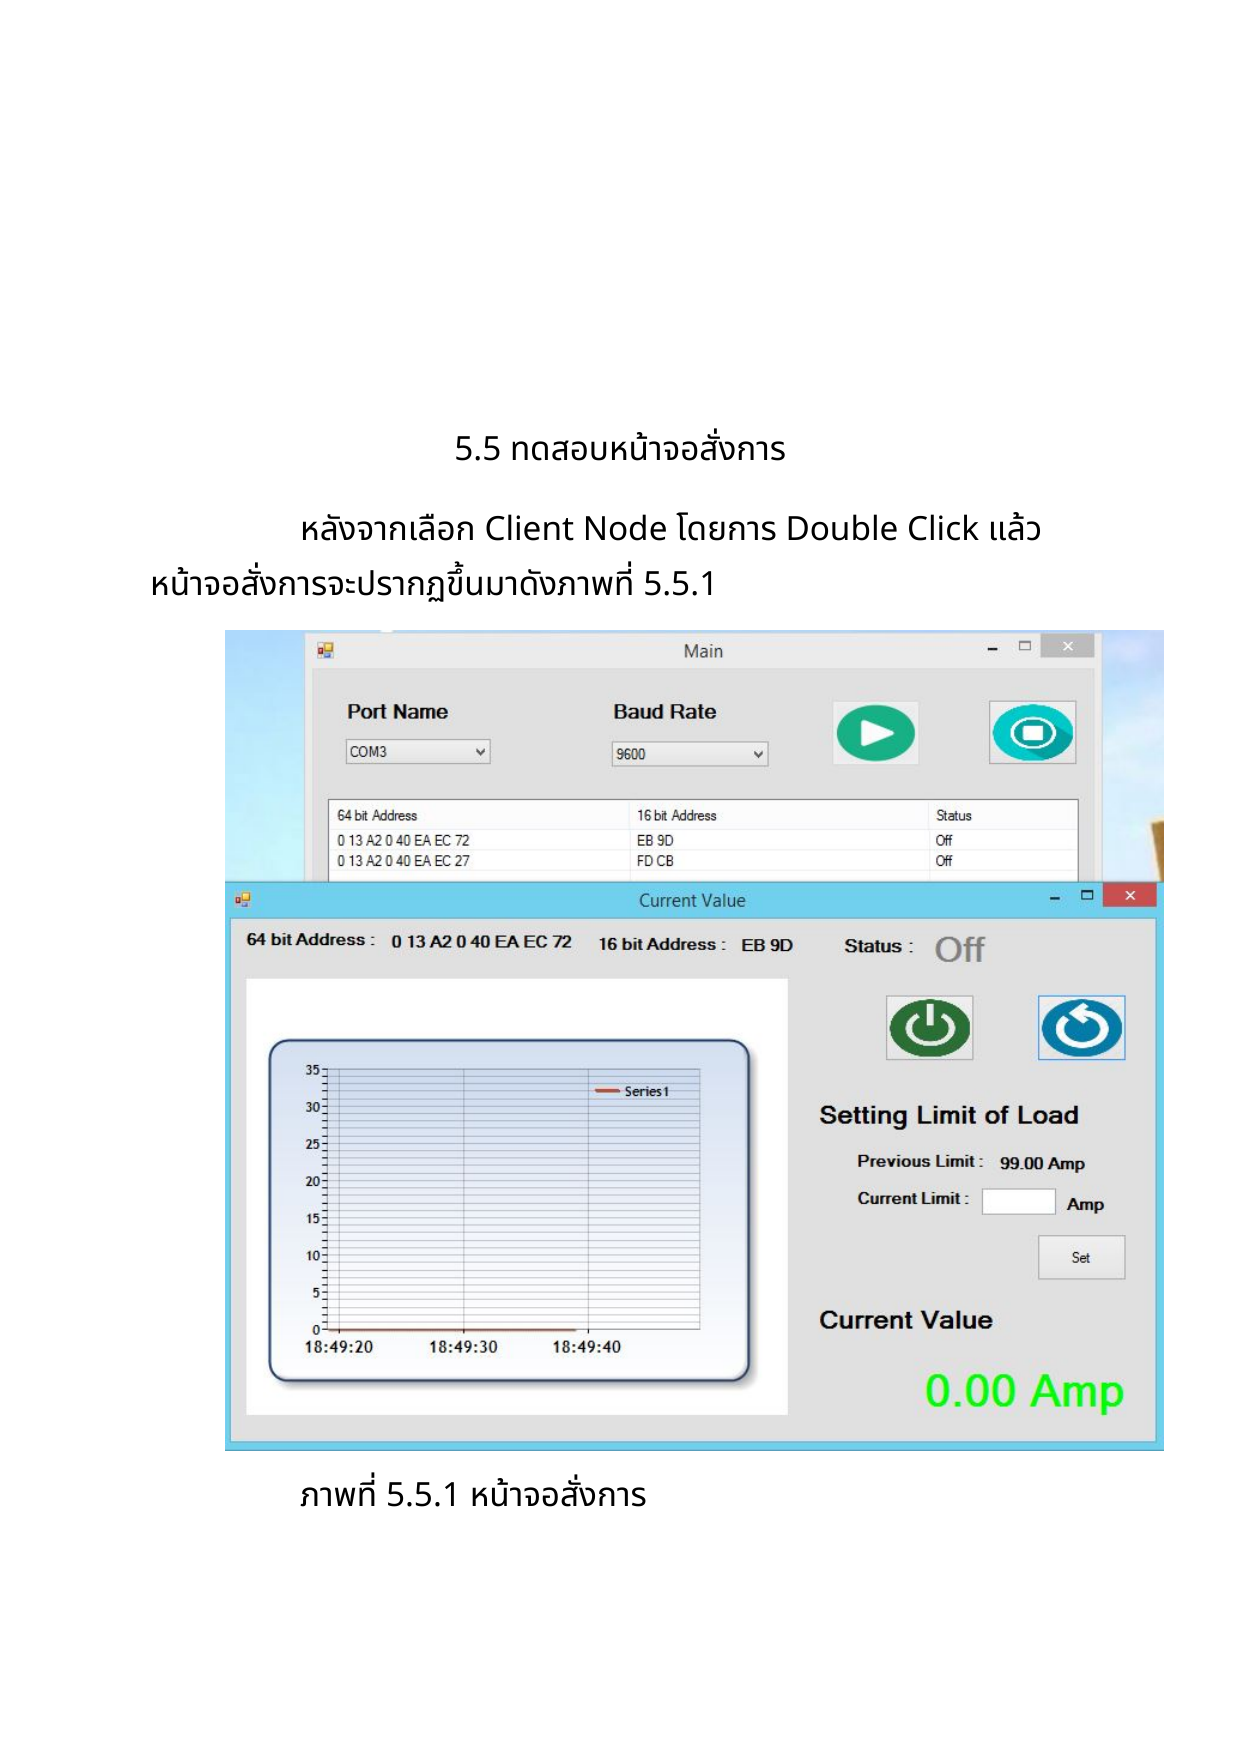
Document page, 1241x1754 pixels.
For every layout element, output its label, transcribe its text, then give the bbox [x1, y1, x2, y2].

picture [225, 630, 1164, 1451]
subtitle 5.5 ทดสอบหน้าจอสั่งการ [150, 425, 1090, 476]
text หลังจากเลือก Client Node โดยการ Double Click แล้วหน้าจอสั่งการจะปรากฏขึ้นมาดังภาพที่ 5.5.1 [150, 505, 1090, 610]
text ภาพที่ 5.5.1 หน้าจอสั่งการ [150, 1471, 1090, 1522]
